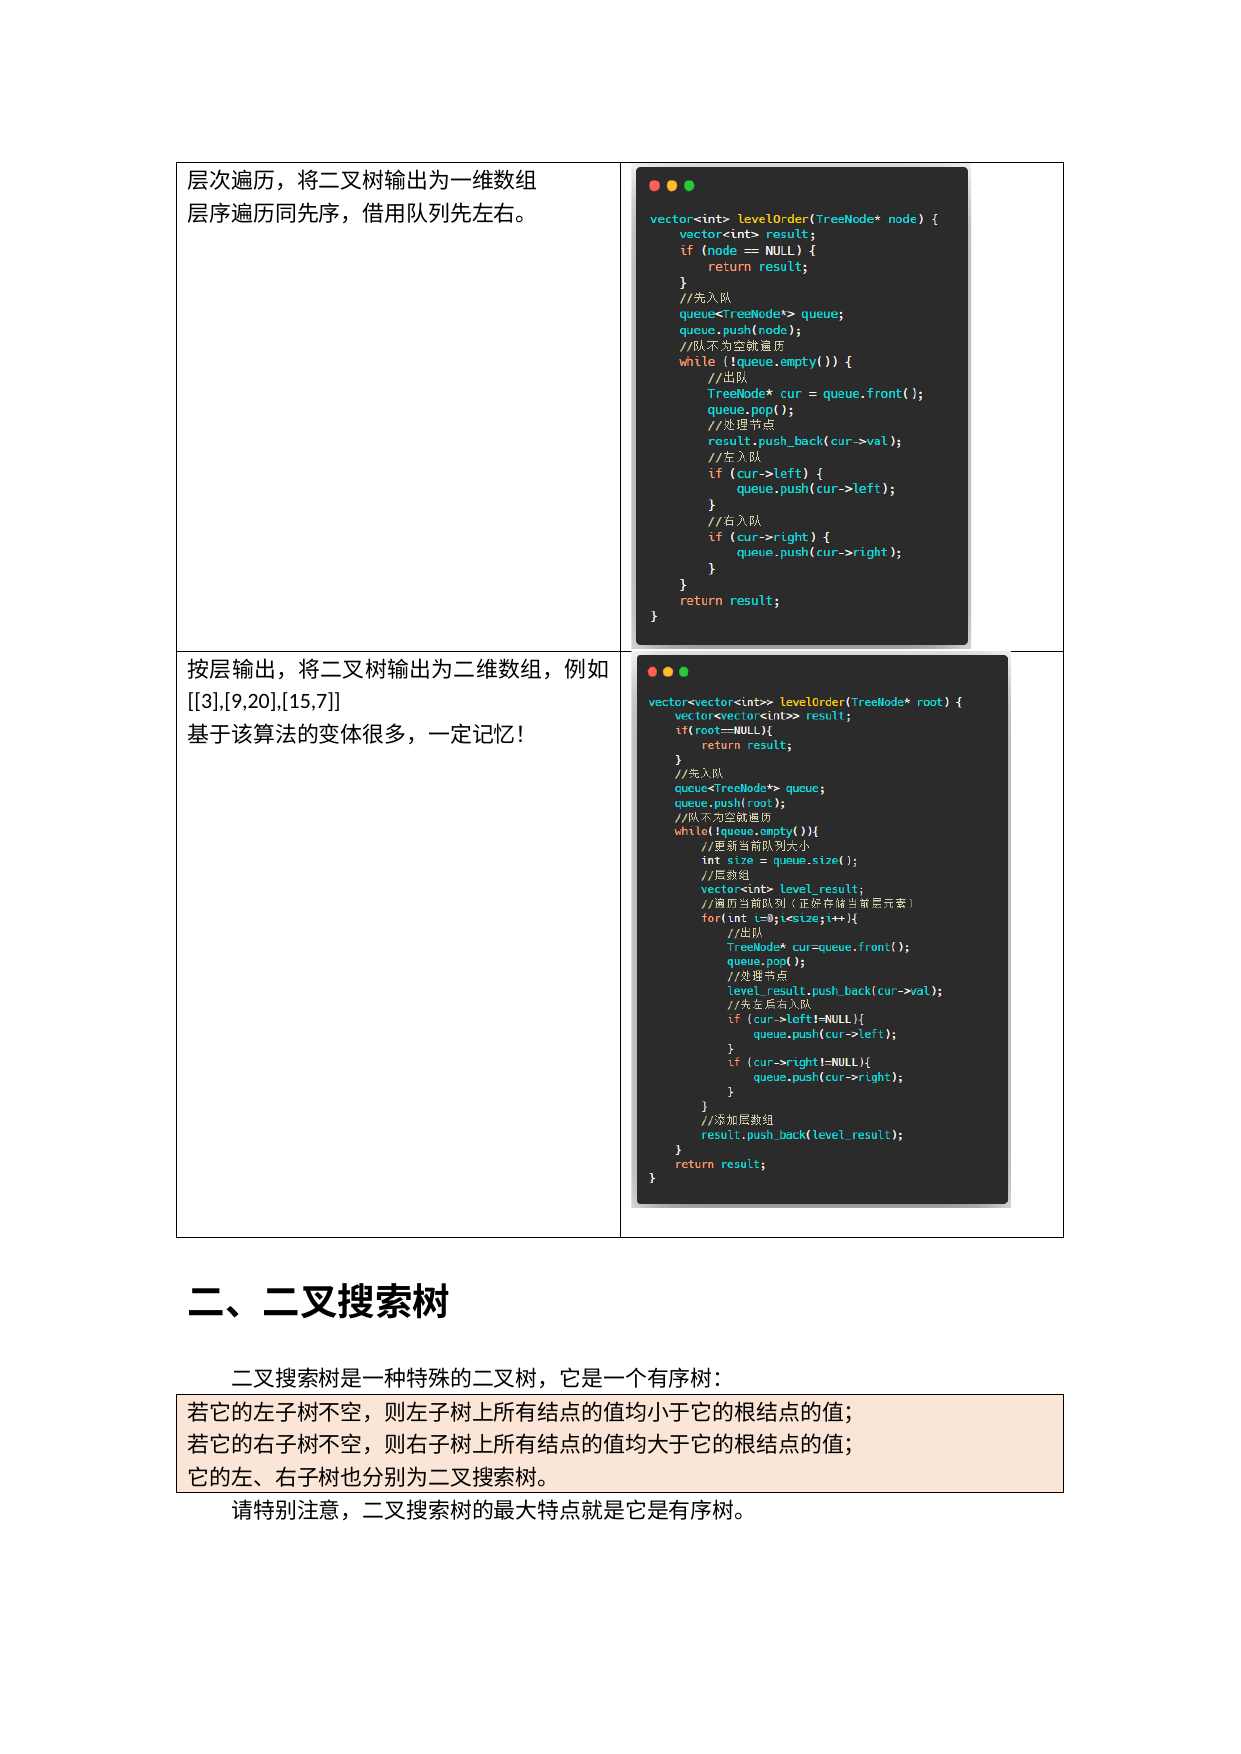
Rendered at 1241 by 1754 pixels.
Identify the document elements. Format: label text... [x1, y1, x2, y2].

picture [631, 651, 1011, 1208]
picture [631, 163, 972, 649]
subtitle 二叉搜索树 [187, 1267, 1053, 1332]
table_cell 按层输出，将二叉树输出为二维数组，例如[[3],[9,20],[15,7]] 基于该算法的变体很多，一定记忆！ [177, 652, 620, 1237]
table_header 若它的左子树不空，则左子树上所有结点的值均小于它的根结点的值； 若它的右子树不空，则右子树上所有结点的值均大于它的根结点的值； 它的左、右子树也分别为二叉搜索树。 [177, 1395, 1063, 1492]
table_cell [621, 652, 1063, 1237]
table_header [621, 163, 1063, 651]
text 请特别注意，二叉搜索树的最大特点就是它是有序树。 [187, 1493, 1053, 1526]
table_header 层次遍历，将二叉树输出为一维数组 层序遍历同先序，借用队列先左右。 [177, 163, 620, 651]
text 二叉搜索树是一种特殊的二叉树，它是一个有序树： [187, 1361, 1053, 1393]
